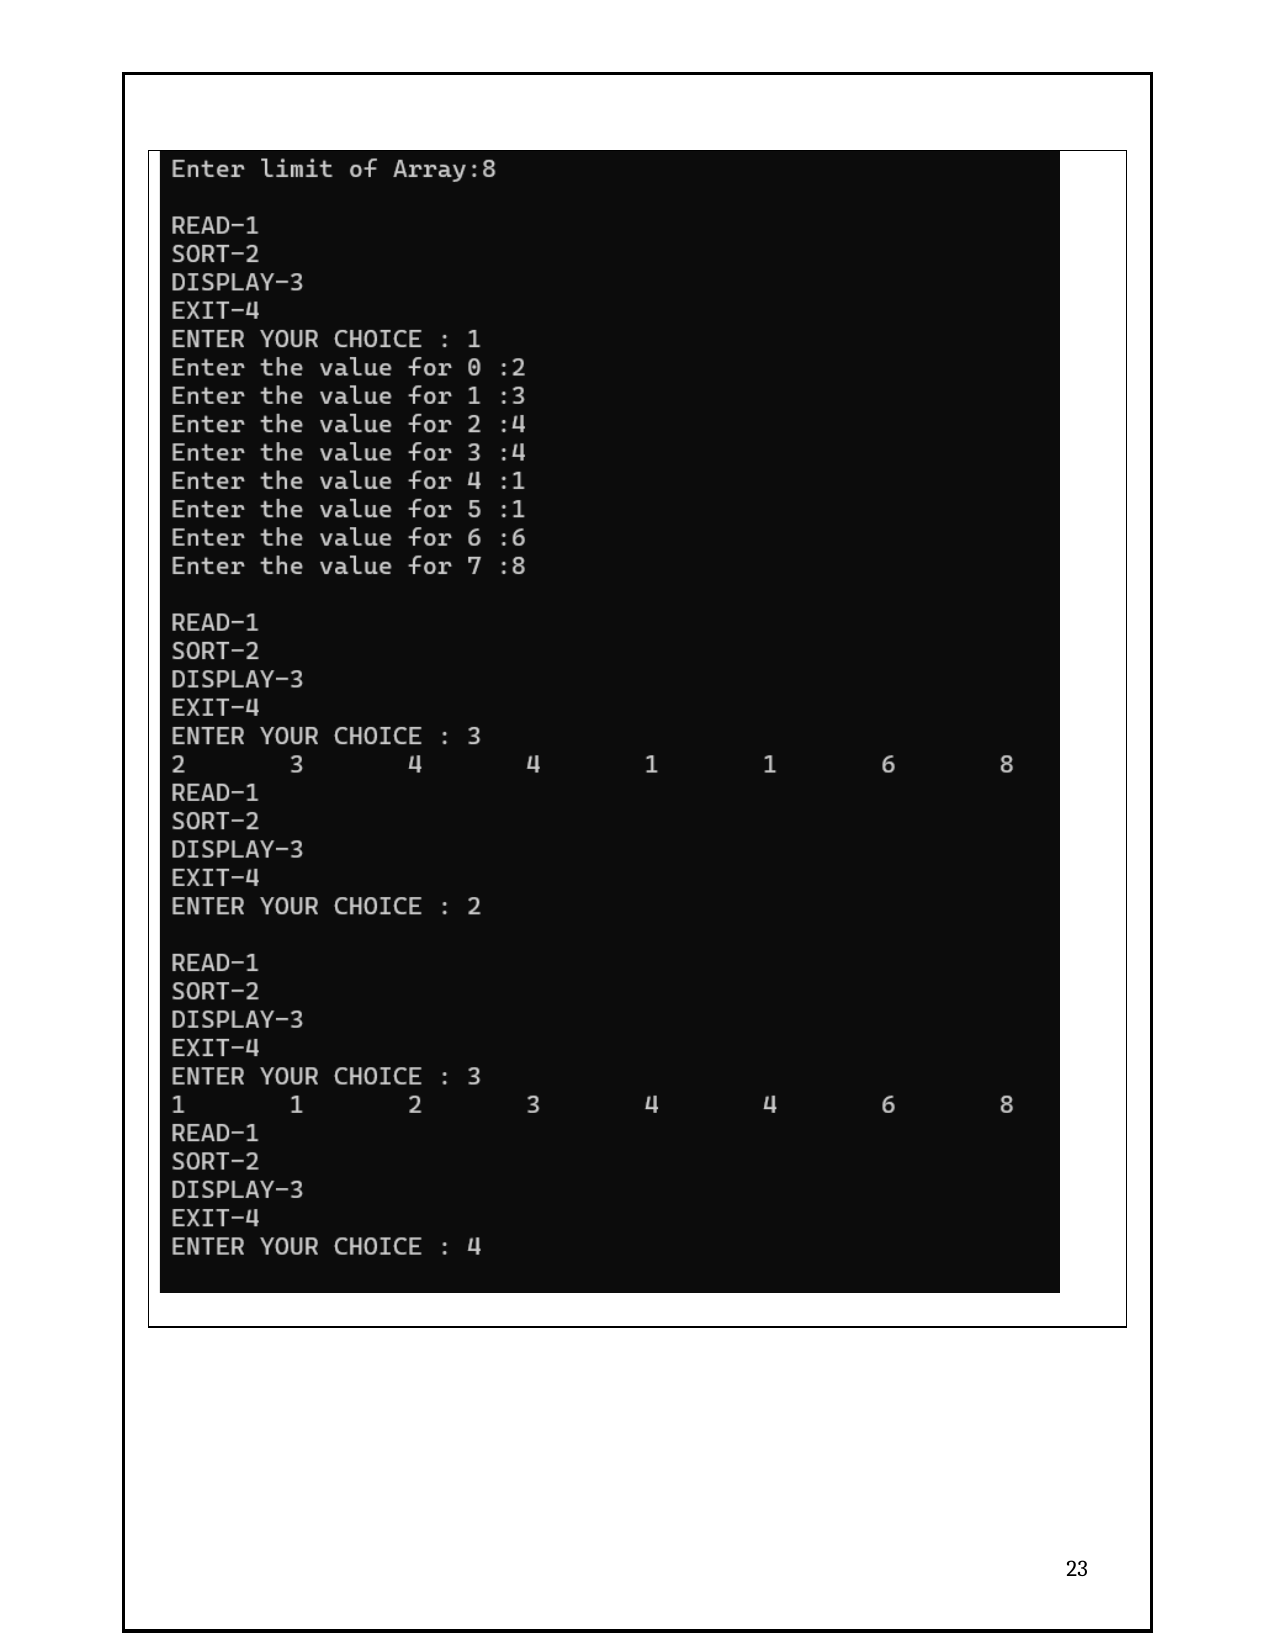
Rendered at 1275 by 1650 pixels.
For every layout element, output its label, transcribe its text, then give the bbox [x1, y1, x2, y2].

table_cell Output [149, 151, 1126, 1326]
picture [159, 151, 1060, 1293]
